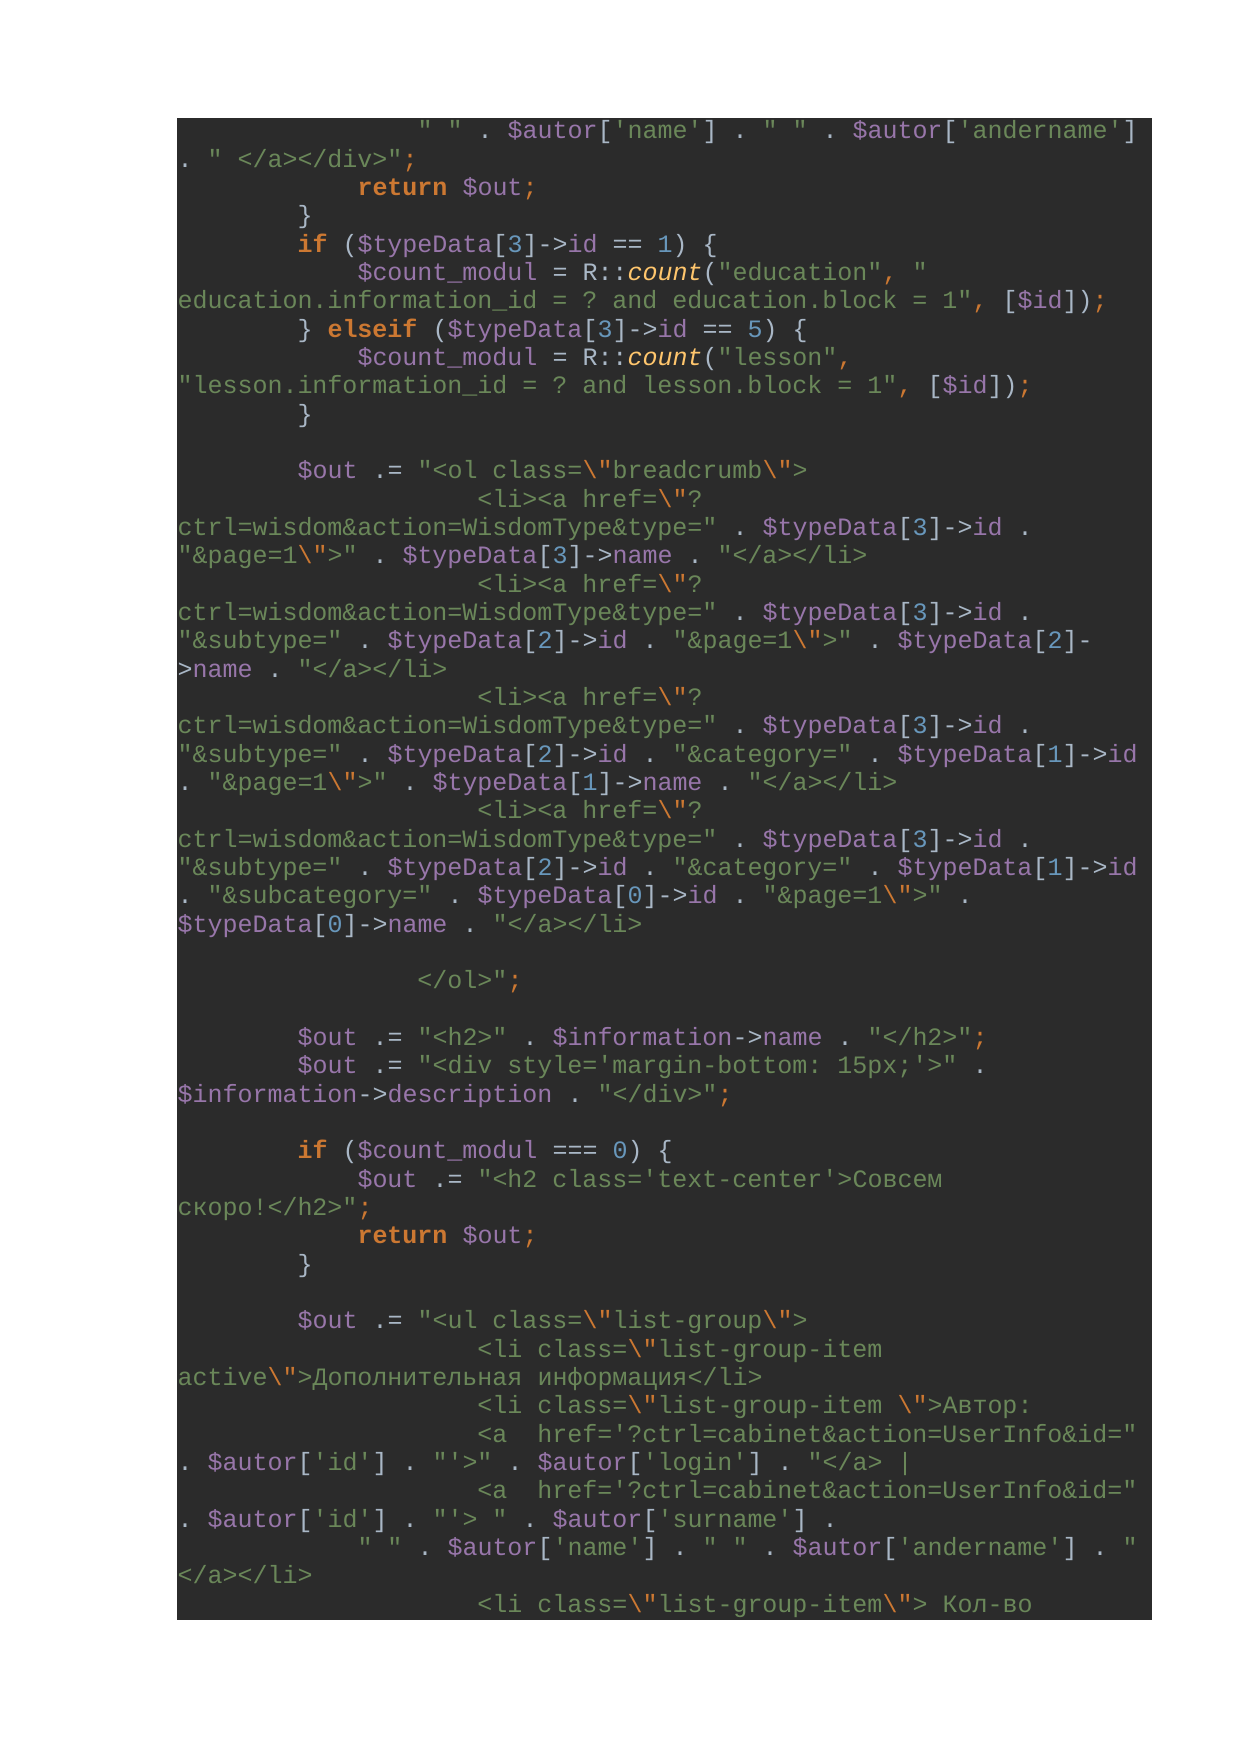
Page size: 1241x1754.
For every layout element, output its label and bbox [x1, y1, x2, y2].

text [177, 118, 1152, 1620]
